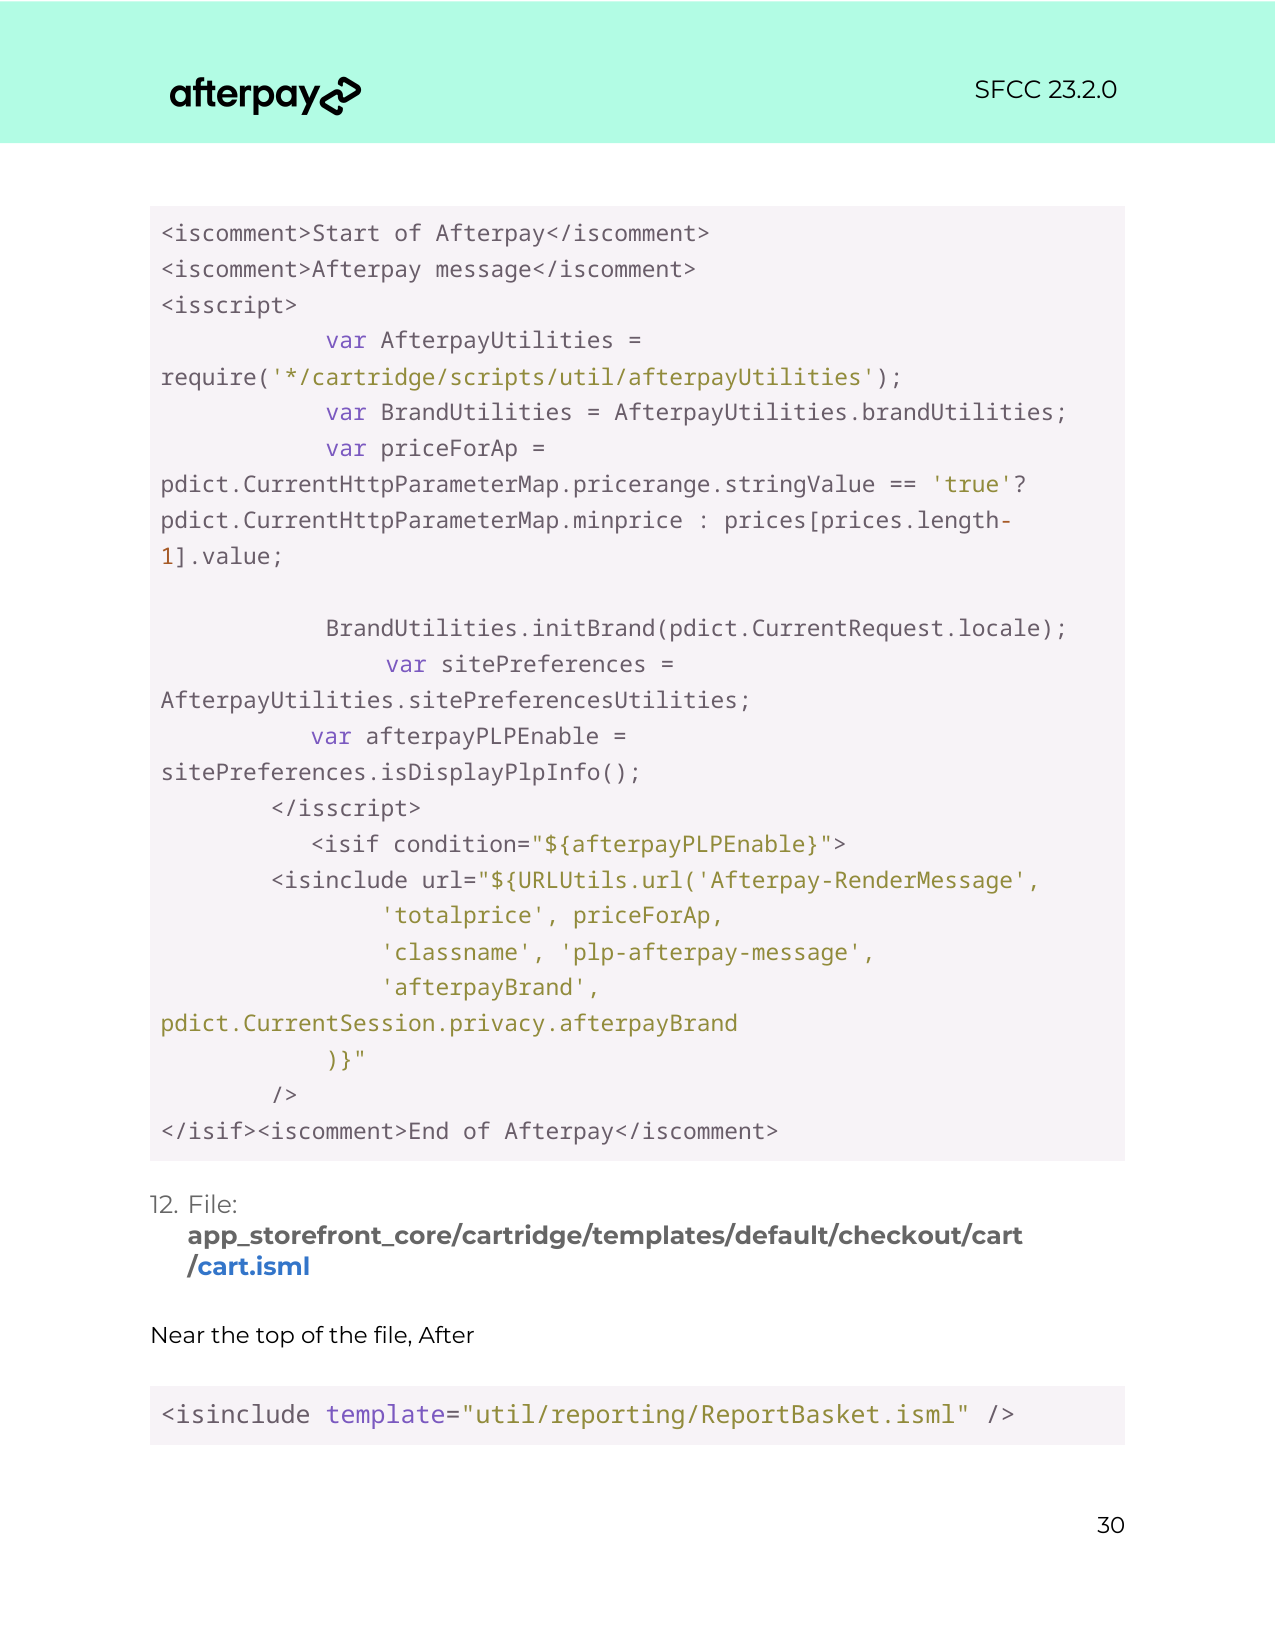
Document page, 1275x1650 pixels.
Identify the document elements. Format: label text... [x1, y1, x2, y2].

table_header <iscomment>Start of Afterpay</iscomment> <iscomment>Afterpay message</iscomment> <isscript> var AfterpayUtilities = require('*/cartridge/scripts/util/afterpayUtilities'); var BrandUtilities = AfterpayUtilities.brandUtilities; var priceForAp = pdict.CurrentHttpParameterMap.pricerange.stringValue == 'true'? pdict.CurrentHttpParameterMap.minprice : prices[prices.length-1].value; BrandUtilities.initBrand(pdict.CurrentRequest.locale); var sitePreferences = AfterpayUtilities.sitePreferencesUtilities; var afterpayPLPEnable = sitePreferences.isDisplayPlpInfo(); </isscript> <isif condition="${afterpayPLPEnable}"> <isinclude url="${URLUtils.url('Afterpay-RenderMessage', 'totalprice', priceForAp, 'classname', 'plp-afterpay-message', 'afterpayBrand', pdict.CurrentSession.privacy.afterpayBrand )}" /> </isif><iscomment>End of Afterpay</iscomment> [150, 206, 1125, 1161]
subtitle File: app_storefront_core/cartridge/templates/default/checkout/cart/cart.isml [150, 1190, 1125, 1281]
text Near the top of the file, After [150, 1322, 1125, 1382]
table_header <isinclude template="util/reporting/ReportBasket.isml" /> [150, 1386, 1125, 1445]
picture [134, 48, 397, 144]
